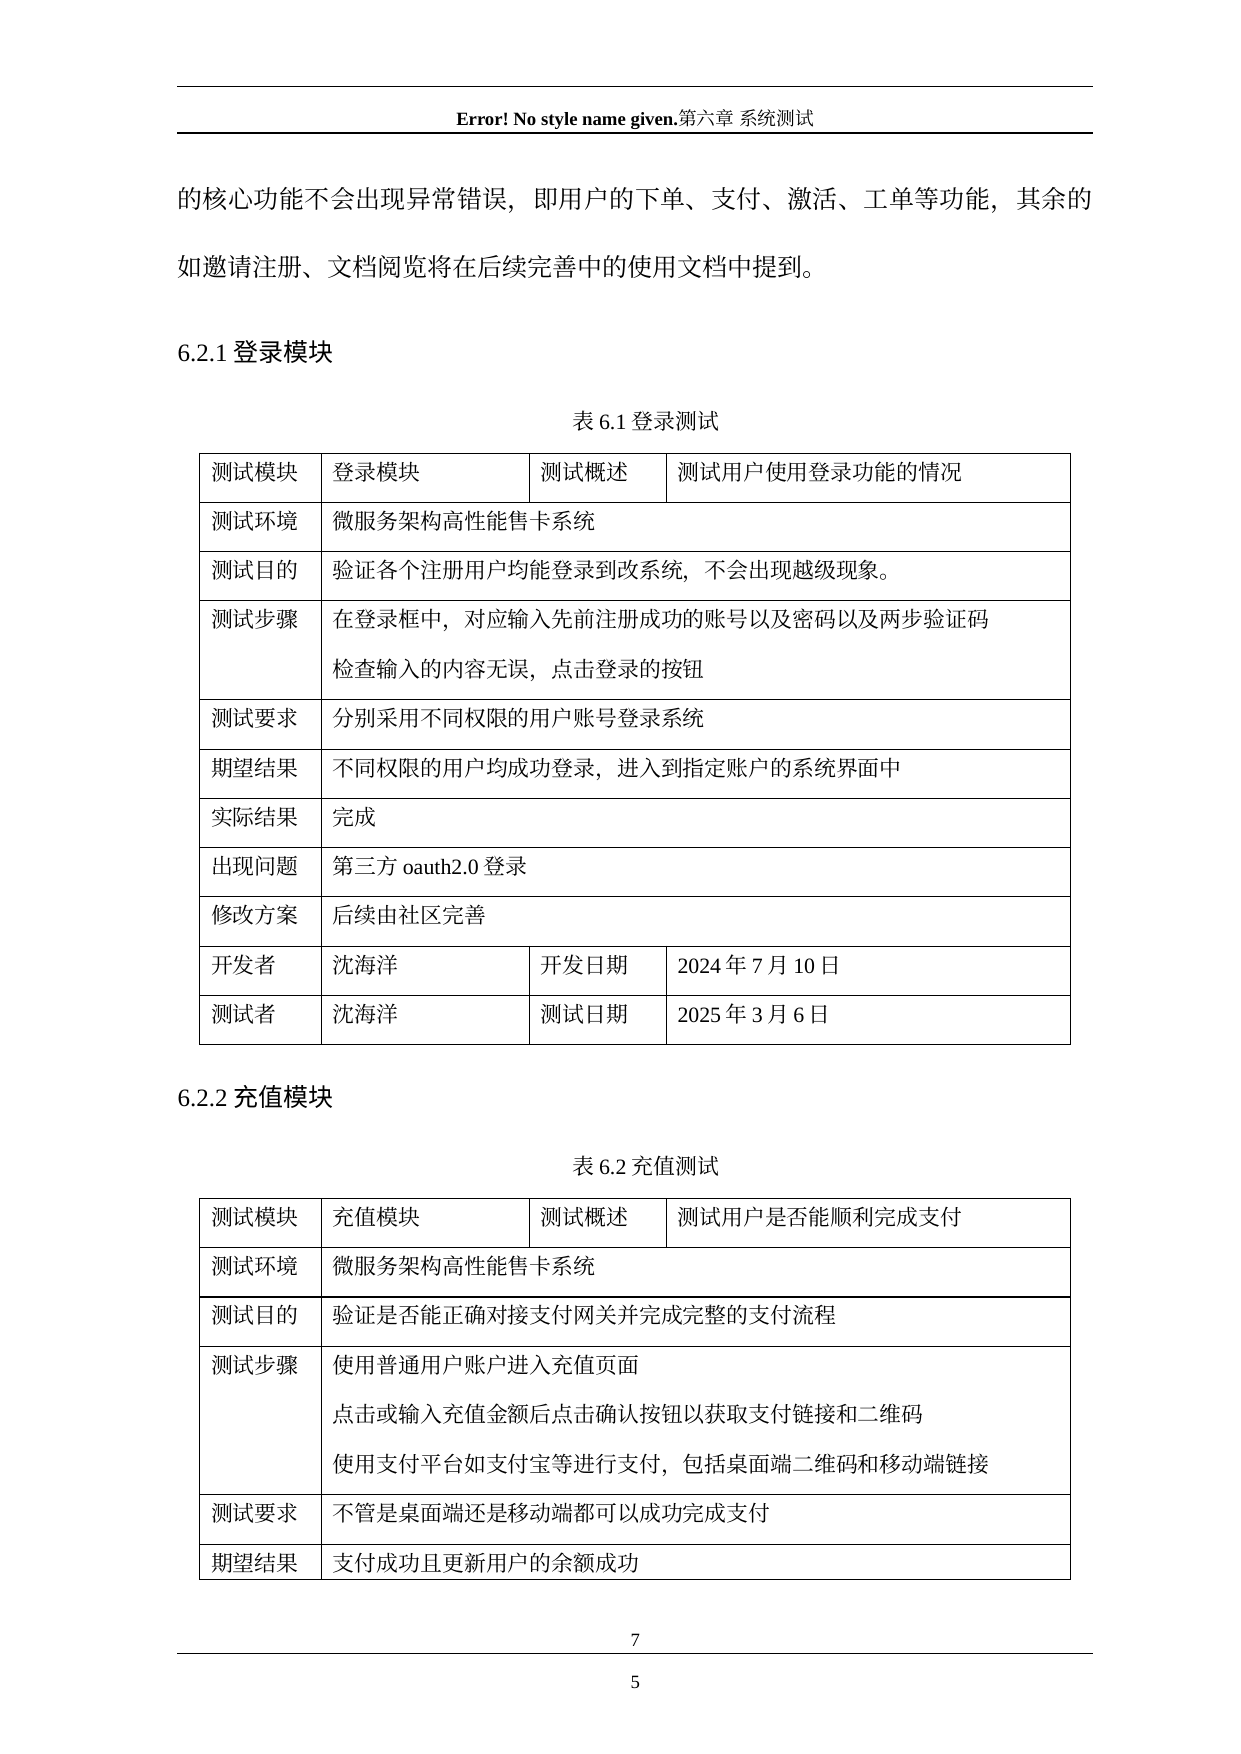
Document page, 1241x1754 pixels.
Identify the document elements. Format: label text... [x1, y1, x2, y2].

table_cell 测试目的 [200, 1298, 321, 1346]
table_cell 2024年7月10日 [667, 947, 1070, 995]
table_cell 沈海洋 [322, 996, 529, 1044]
table_cell 测试步骤 [200, 601, 321, 699]
table_cell 测试者 [200, 996, 321, 1044]
table_cell 测试环境 [200, 1248, 321, 1296]
table_cell 分别采用不同权限的用户账号登录系统 [322, 700, 1070, 748]
table_cell 出现问题 [200, 848, 321, 896]
table_cell 开发日期 [530, 947, 666, 995]
table_cell 期望结果 [200, 750, 321, 798]
table_cell 在登录框中，对应输入先前注册成功的账号以及密码以及两步验证码 检查输入的内容无误，点击登录的按钮 [322, 601, 1070, 699]
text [177, 164, 1093, 300]
table_cell 开发者 [200, 947, 321, 995]
table_cell 不同权限的用户均成功登录，进入到指定账户的系统界面中 [322, 750, 1070, 798]
table_cell 实际结果 [200, 799, 321, 847]
text 6.2.2 充值模块 [177, 1062, 1093, 1130]
table_cell 测试目的 [200, 552, 321, 600]
table_cell 测试要求 [200, 1495, 321, 1543]
table_cell 微服务架构高性能售卡系统 [322, 1248, 1070, 1296]
text 表6.2 充值测试 [177, 1148, 1093, 1182]
table_header 测试用户使用登录功能的情况 [667, 454, 1070, 502]
table_cell 2025年3月6日 [667, 996, 1070, 1044]
table_cell 完成 [322, 799, 1070, 847]
table_cell 沈海洋 [322, 947, 529, 995]
table_cell 微服务架构高性能售卡系统 [322, 503, 1070, 551]
table_header 测试模块 [200, 1199, 321, 1247]
table_cell 测试要求 [200, 700, 321, 748]
table_cell 验证是否能正确对接支付网关并完成完整的支付流程 [322, 1298, 1070, 1346]
table_header 登录模块 [322, 454, 529, 502]
text 6.2.1 登录模块 [177, 317, 1093, 384]
table_header 测试概述 [530, 454, 666, 502]
table_cell 测试环境 [200, 503, 321, 551]
table_cell 第三方oauth2.0登录 [322, 848, 1070, 896]
text 表6.1 登录测试 [177, 403, 1093, 437]
table_cell 修改方案 [200, 897, 321, 946]
table_cell 测试日期 [530, 996, 666, 1044]
table_cell 后续由社区完善 [322, 897, 1070, 946]
table_header 测试模块 [200, 454, 321, 502]
table_cell 支付成功且更新用户的余额成功 [322, 1545, 1070, 1578]
table_cell 验证各个注册用户均能登录到改系统，不会出现越级现象。 [322, 552, 1070, 600]
table_header 测试用户是否能顺利完成支付 [667, 1199, 1070, 1247]
table_cell 期望结果 [200, 1545, 321, 1578]
table_cell 测试步骤 [200, 1347, 321, 1494]
table_cell 使用普通用户账户进入充值页面 点击或输入充值金额后点击确认按钮以获取支付链接和二维码 使用支付平台如支付宝等进行支付，包括桌面端二维码和移动端链接 [322, 1347, 1070, 1494]
table_header 测试概述 [530, 1199, 666, 1247]
table_cell 不管是桌面端还是移动端都可以成功完成支付 [322, 1495, 1070, 1543]
table_header 充值模块 [322, 1199, 529, 1247]
